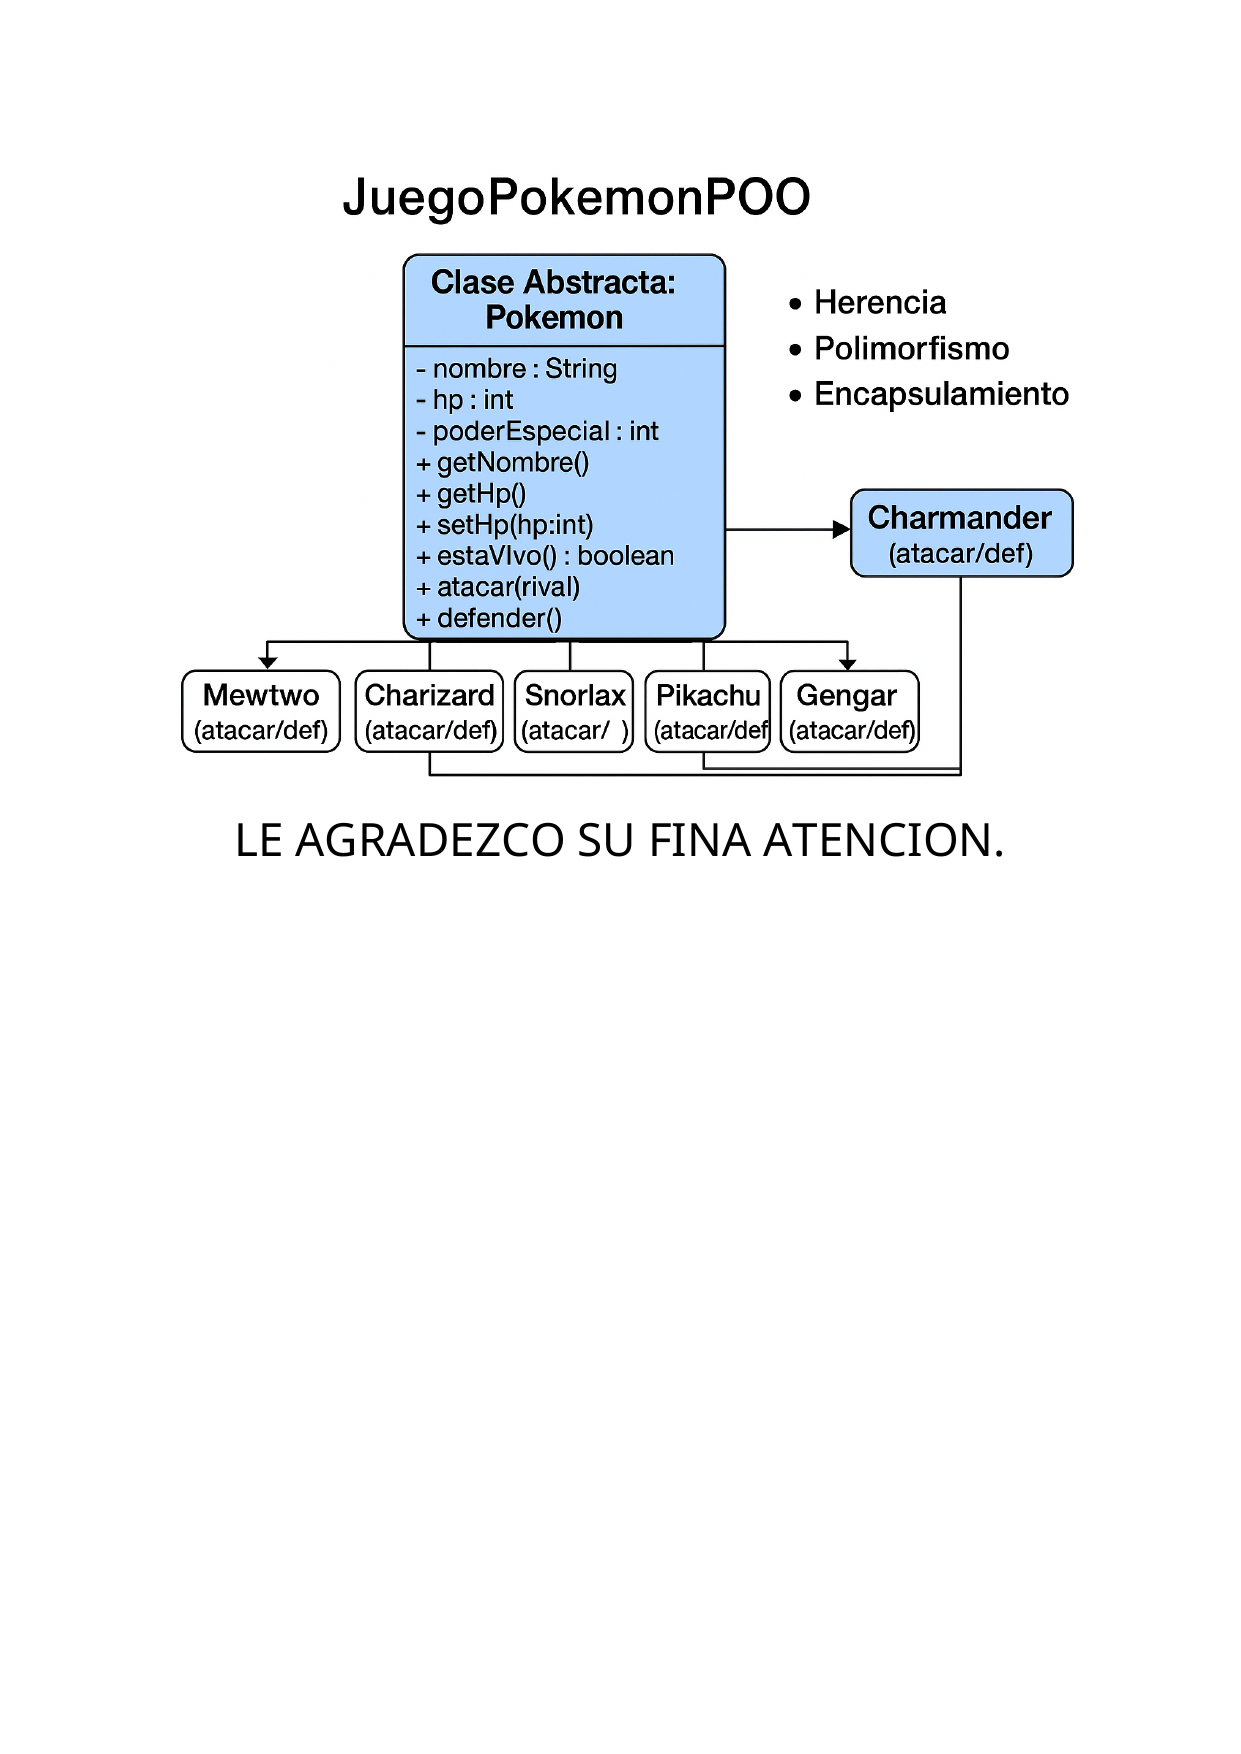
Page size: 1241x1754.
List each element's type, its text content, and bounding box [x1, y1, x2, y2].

text LE AGRADEZCO SU FINA ATENCION. [150, 807, 1090, 869]
